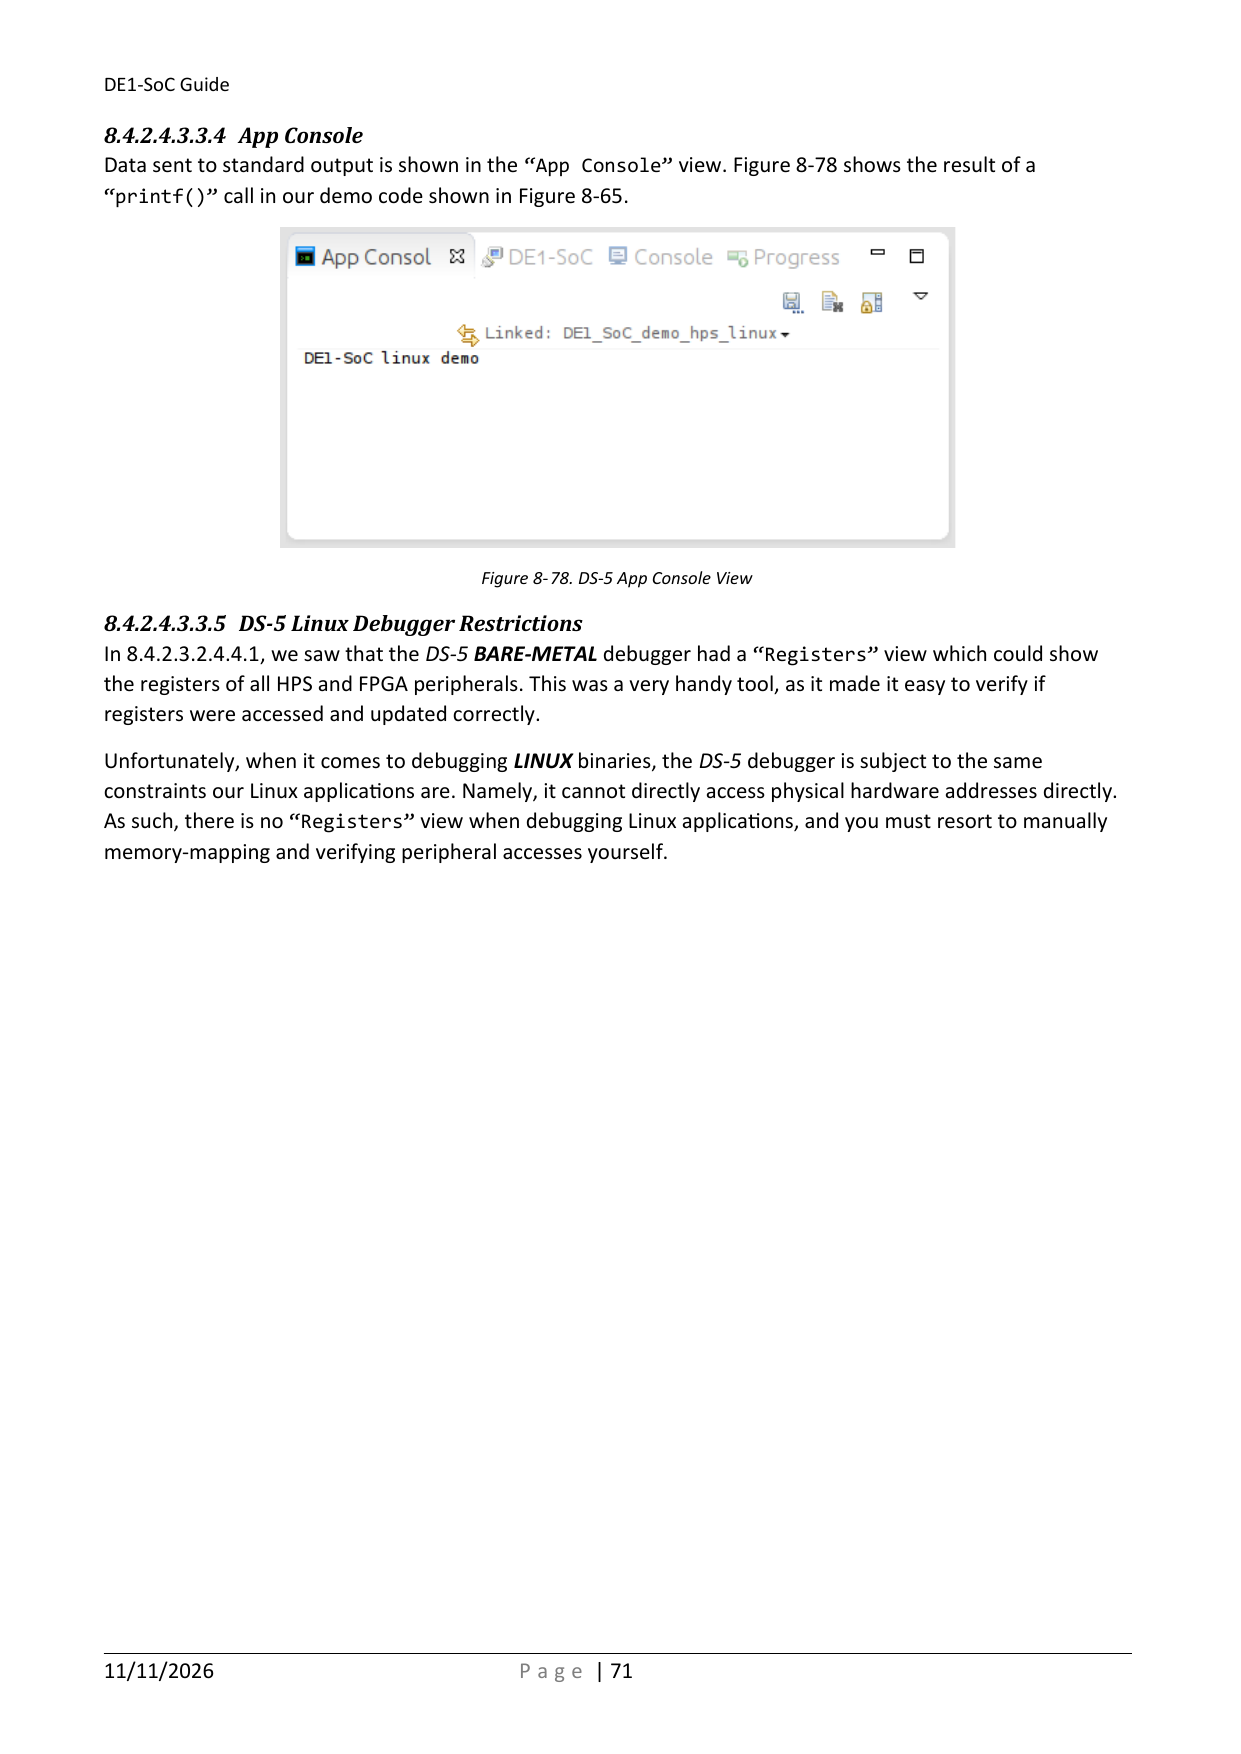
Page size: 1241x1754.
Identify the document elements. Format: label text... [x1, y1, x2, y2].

picture [280, 227, 956, 548]
text Unfortunately, when it comes to debugging Linux binaries, the DS-5 debugger is subject to the same constraints our Linux applications are. Namely, it cannot directly access physical hardware addresses directly. As such, there is no “Registers” view when debugging Linux applications, and you must resort to manually memory-mapping and verifying peripheral accesses yourself. [103, 746, 1132, 865]
text In 8.4.2.3.2.4.4.1, we saw that the DS-5 bare-metal debugger had a “Registers” view which could show the registers of all HPS and FPGA peripherals. This was a very handy tool, as it made it easy to verify if registers were accessed and updated correctly. [103, 639, 1132, 727]
subtitle App Console [103, 122, 1132, 148]
subtitle DS-5 Linux Debugger Restrictions [103, 610, 1132, 637]
